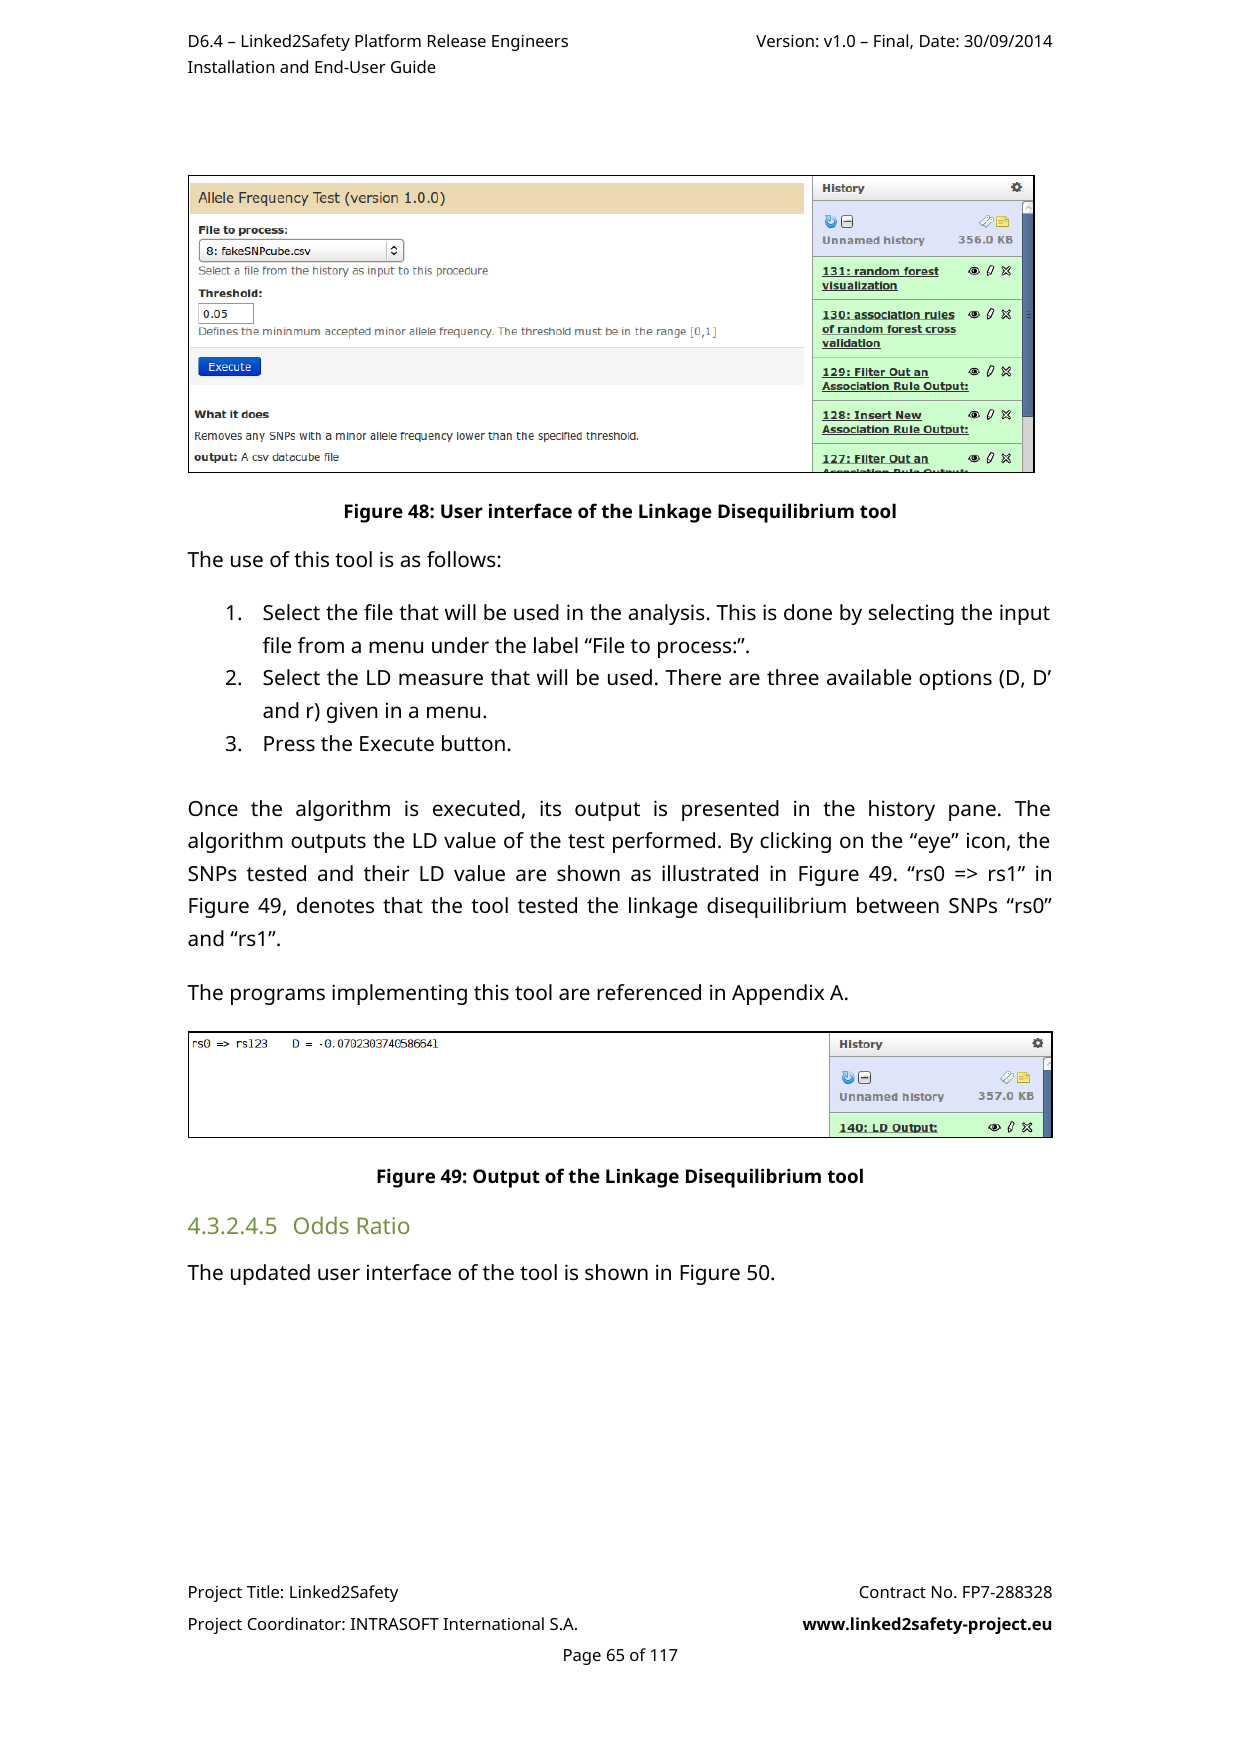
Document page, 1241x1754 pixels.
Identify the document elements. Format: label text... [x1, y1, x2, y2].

list Select the file that will be used in the analysis. This is done by selecting the input file from a menu under the label “File to process:”. [225, 598, 1053, 659]
picture [189, 1033, 1051, 1137]
picture [189, 176, 1033, 472]
list Select the LD measure that will be used. There are three available options (D, D’ and r) given in a menu. [225, 663, 1053, 724]
subtitle Odds Ratio [187, 1209, 1053, 1241]
text The programs implementing this tool are referenced in Appendix A. [187, 978, 1053, 1006]
text The use of this tool is as follows: [187, 545, 1053, 573]
list Press the Execute button. [225, 729, 1053, 757]
